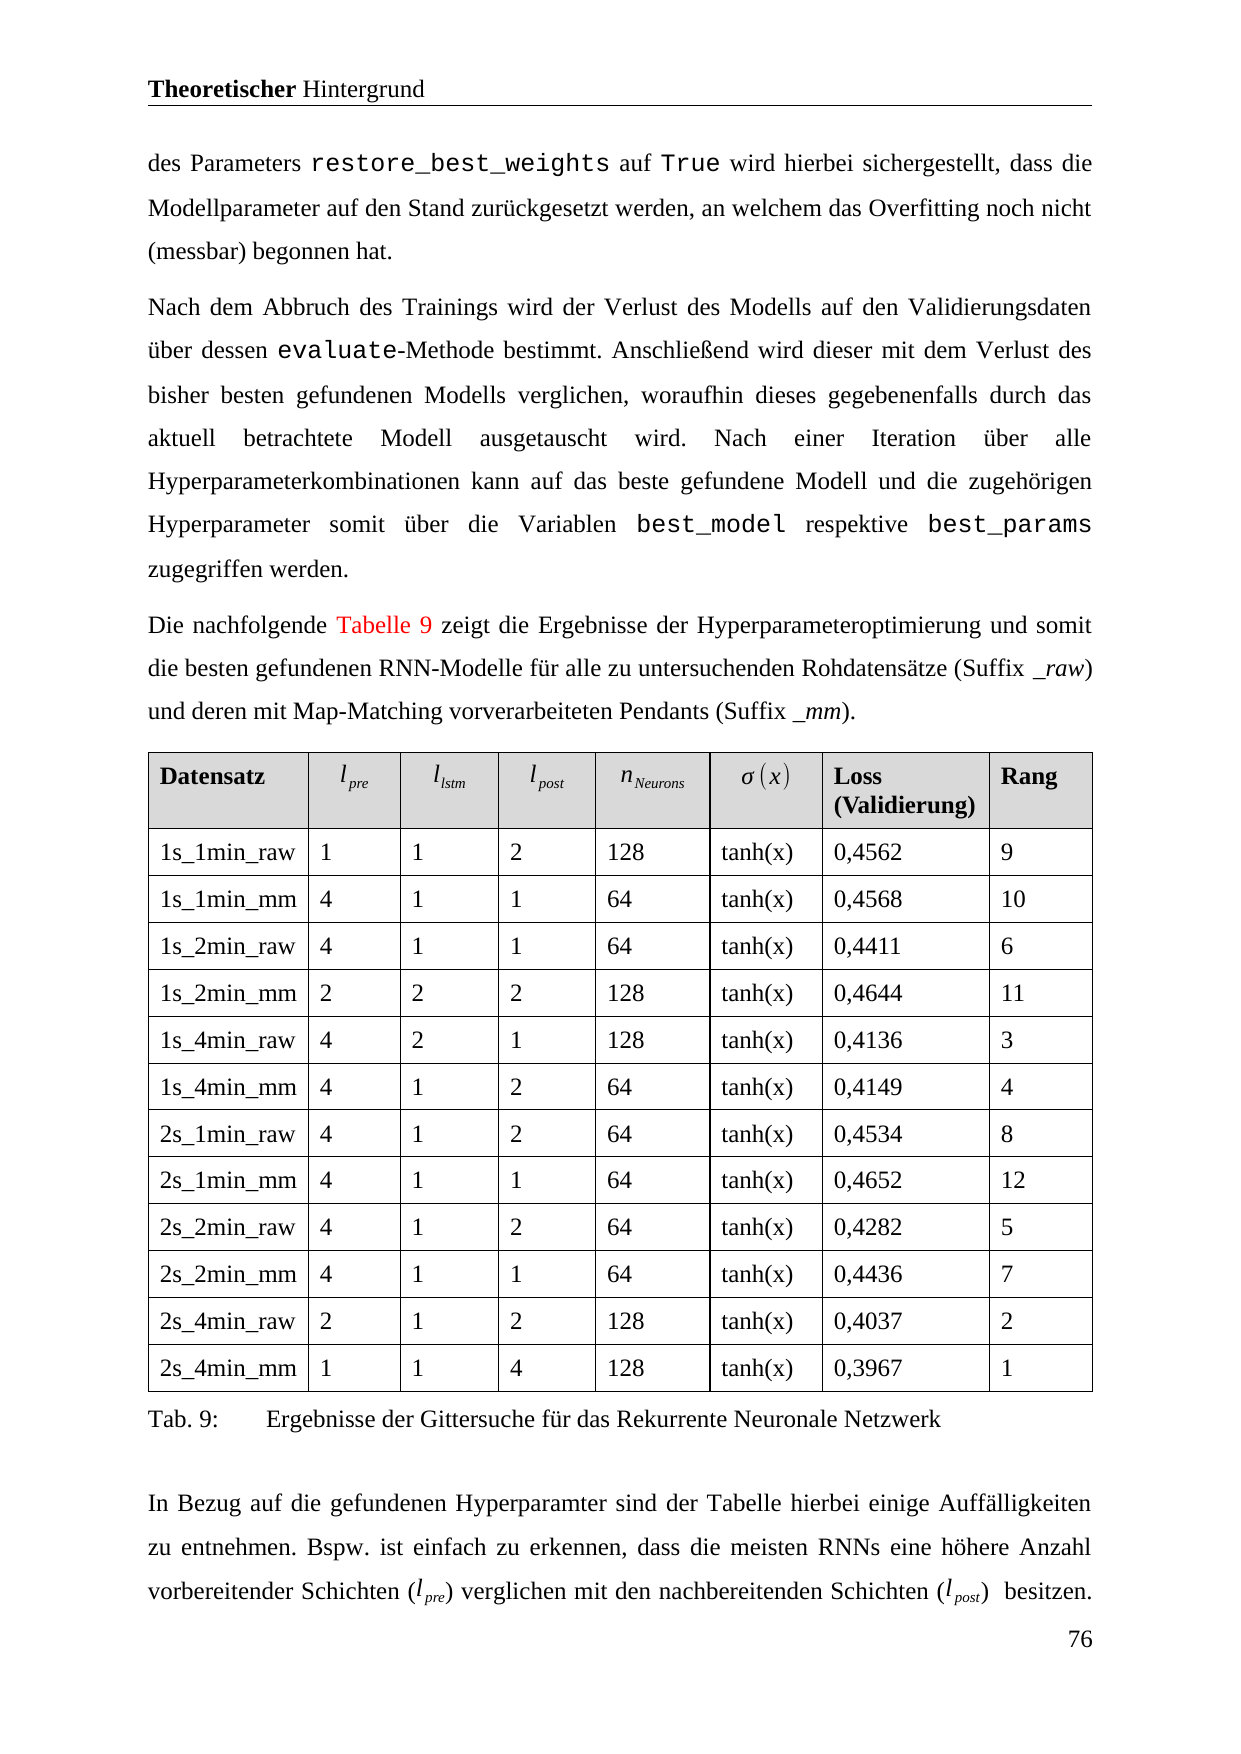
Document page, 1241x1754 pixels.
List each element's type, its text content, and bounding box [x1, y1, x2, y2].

table_cell tanh(x) [711, 1110, 822, 1156]
table_cell 2 [309, 970, 400, 1016]
table_cell 64 [596, 1251, 709, 1297]
table_cell 0,4562 [823, 829, 989, 875]
table_cell 2 [499, 1064, 595, 1109]
table_cell tanh(x) [711, 1298, 822, 1344]
table_cell 1s_2min_mm [149, 970, 308, 1016]
table_cell 2 [401, 1017, 498, 1062]
table_header Loss (Validierung) [823, 753, 989, 828]
table_cell tanh(x) [711, 1251, 822, 1297]
table_cell tanh(x) [711, 829, 822, 875]
table_cell 2s_1min_raw [149, 1110, 308, 1156]
table_cell tanh(x) [711, 970, 822, 1016]
table_cell 2 [499, 1110, 595, 1156]
table_cell 128 [596, 1298, 709, 1344]
table_header [401, 753, 498, 828]
table_cell 1 [401, 1298, 498, 1344]
table_cell 128 [596, 829, 709, 875]
text Die nachfolgende Tabelle 9 zeigt die Ergebnisse der Hyperparameteroptimierung und somit die besten gefundenen RNN-Modelle für alle zu untersuchenden Rohdatensätze (Suffix _raw) und deren mit Map-Matching vorverarbeiteten Pendants (Suffix _mm). [148, 610, 1092, 725]
table_cell 3 [990, 1017, 1092, 1062]
table_cell 1 [499, 1017, 595, 1062]
table_header [596, 753, 709, 828]
table_cell 2 [499, 970, 595, 1016]
table_cell 1s_1min_mm [149, 876, 308, 922]
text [148, 1488, 1092, 1606]
table_cell 9 [990, 829, 1092, 875]
table_cell 64 [596, 1110, 709, 1156]
table_cell 0,3967 [823, 1345, 989, 1391]
text Nach dem Abbruch des Trainings wird der Verlust des Modells auf den Validierungsdaten über dessen evaluate-Methode bestimmt. Anschließend wird dieser mit dem Verlust des bisher besten gefundenen Modells verglichen, woraufhin dieses gegebenenfalls durch das aktuell betrachtete Modell ausgetauscht wird. Nach einer Iteration über alle Hyperparameterkombinationen kann auf das beste gefundene Modell und die zugehörigen Hyperparameter somit über die Variablen best_model respektive best_params zugegriffen werden. [148, 292, 1092, 583]
table_cell 0,4568 [823, 876, 989, 922]
table_cell tanh(x) [711, 923, 822, 969]
table_cell 4 [309, 1017, 400, 1062]
table_cell 1 [401, 876, 498, 922]
table_cell 0,4149 [823, 1064, 989, 1109]
table_cell 12 [990, 1157, 1092, 1203]
table_cell 10 [990, 876, 1092, 922]
table_cell 2 [309, 1298, 400, 1344]
table_cell 4 [309, 923, 400, 969]
table_cell 4 [309, 1251, 400, 1297]
table_cell 2 [401, 970, 498, 1016]
table_cell 128 [596, 1017, 709, 1062]
table_cell 4 [309, 1204, 400, 1250]
table_cell 1s_2min_raw [149, 923, 308, 969]
table_cell 1 [401, 1251, 498, 1297]
table_cell 1 [499, 1251, 595, 1297]
table_cell 4 [309, 1064, 400, 1109]
table_cell 11 [990, 970, 1092, 1016]
table_cell tanh(x) [711, 876, 822, 922]
table_cell 1 [990, 1345, 1092, 1391]
table_cell 0,4037 [823, 1298, 989, 1344]
table_cell tanh(x) [711, 1345, 822, 1391]
table_cell 1 [401, 1157, 498, 1203]
table_cell 4 [990, 1064, 1092, 1109]
table_cell 0,4644 [823, 970, 989, 1016]
table_cell 2s_4min_raw [149, 1298, 308, 1344]
table_cell 1 [309, 1345, 400, 1391]
table_cell 4 [499, 1345, 595, 1391]
table_cell 0,4282 [823, 1204, 989, 1250]
table_cell 0,4136 [823, 1017, 989, 1062]
table_cell 2s_2min_raw [149, 1204, 308, 1250]
table_cell 1 [401, 1204, 498, 1250]
table_cell 8 [990, 1110, 1092, 1156]
table_header Rang [990, 753, 1092, 828]
table_cell 0,4652 [823, 1157, 989, 1203]
table_cell 0,4534 [823, 1110, 989, 1156]
table_cell 64 [596, 1064, 709, 1109]
table_cell 1s_4min_raw [149, 1017, 308, 1062]
table_cell 4 [309, 876, 400, 922]
table_cell 64 [596, 876, 709, 922]
text Tab. 9: Ergebnisse der Gittersuche für das Rekurrente Neuronale Netzwerk [148, 1404, 1092, 1433]
table_cell 5 [990, 1204, 1092, 1250]
table_cell 1s_4min_mm [149, 1064, 308, 1109]
table_cell 2s_4min_mm [149, 1345, 308, 1391]
table_cell 6 [990, 923, 1092, 969]
table_cell 1 [401, 1110, 498, 1156]
table_cell 4 [309, 1110, 400, 1156]
table_cell tanh(x) [711, 1157, 822, 1203]
table_cell 1 [401, 1064, 498, 1109]
table_header Datensatz [149, 753, 308, 828]
table_cell 4 [309, 1157, 400, 1203]
table_cell 0,4436 [823, 1251, 989, 1297]
table_cell 64 [596, 1157, 709, 1203]
table_cell 0,4411 [823, 923, 989, 969]
table_cell 64 [596, 923, 709, 969]
table_cell tanh(x) [711, 1204, 822, 1250]
table_cell 64 [596, 1204, 709, 1250]
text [148, 148, 1092, 265]
table_cell 1 [401, 923, 498, 969]
table_header [309, 753, 400, 828]
table_cell 2s_1min_mm [149, 1157, 308, 1203]
table_cell 1 [401, 829, 498, 875]
table_cell tanh(x) [711, 1017, 822, 1062]
table_cell 2 [499, 1298, 595, 1344]
table_cell 1s_1min_raw [149, 829, 308, 875]
table_cell 7 [990, 1251, 1092, 1297]
table_cell 2 [499, 1204, 595, 1250]
table_cell 1 [309, 829, 400, 875]
table_cell 1 [499, 876, 595, 922]
table_cell 2s_2min_mm [149, 1251, 308, 1297]
table_cell 2 [499, 829, 595, 875]
table_cell 128 [596, 1345, 709, 1391]
table_cell 1 [499, 923, 595, 969]
table_cell 2 [990, 1298, 1092, 1344]
table_cell 1 [401, 1345, 498, 1391]
table_header [711, 753, 822, 828]
table_header [499, 753, 595, 828]
table_cell 1 [499, 1157, 595, 1203]
table_cell tanh(x) [711, 1064, 822, 1109]
table_cell 128 [596, 970, 709, 1016]
